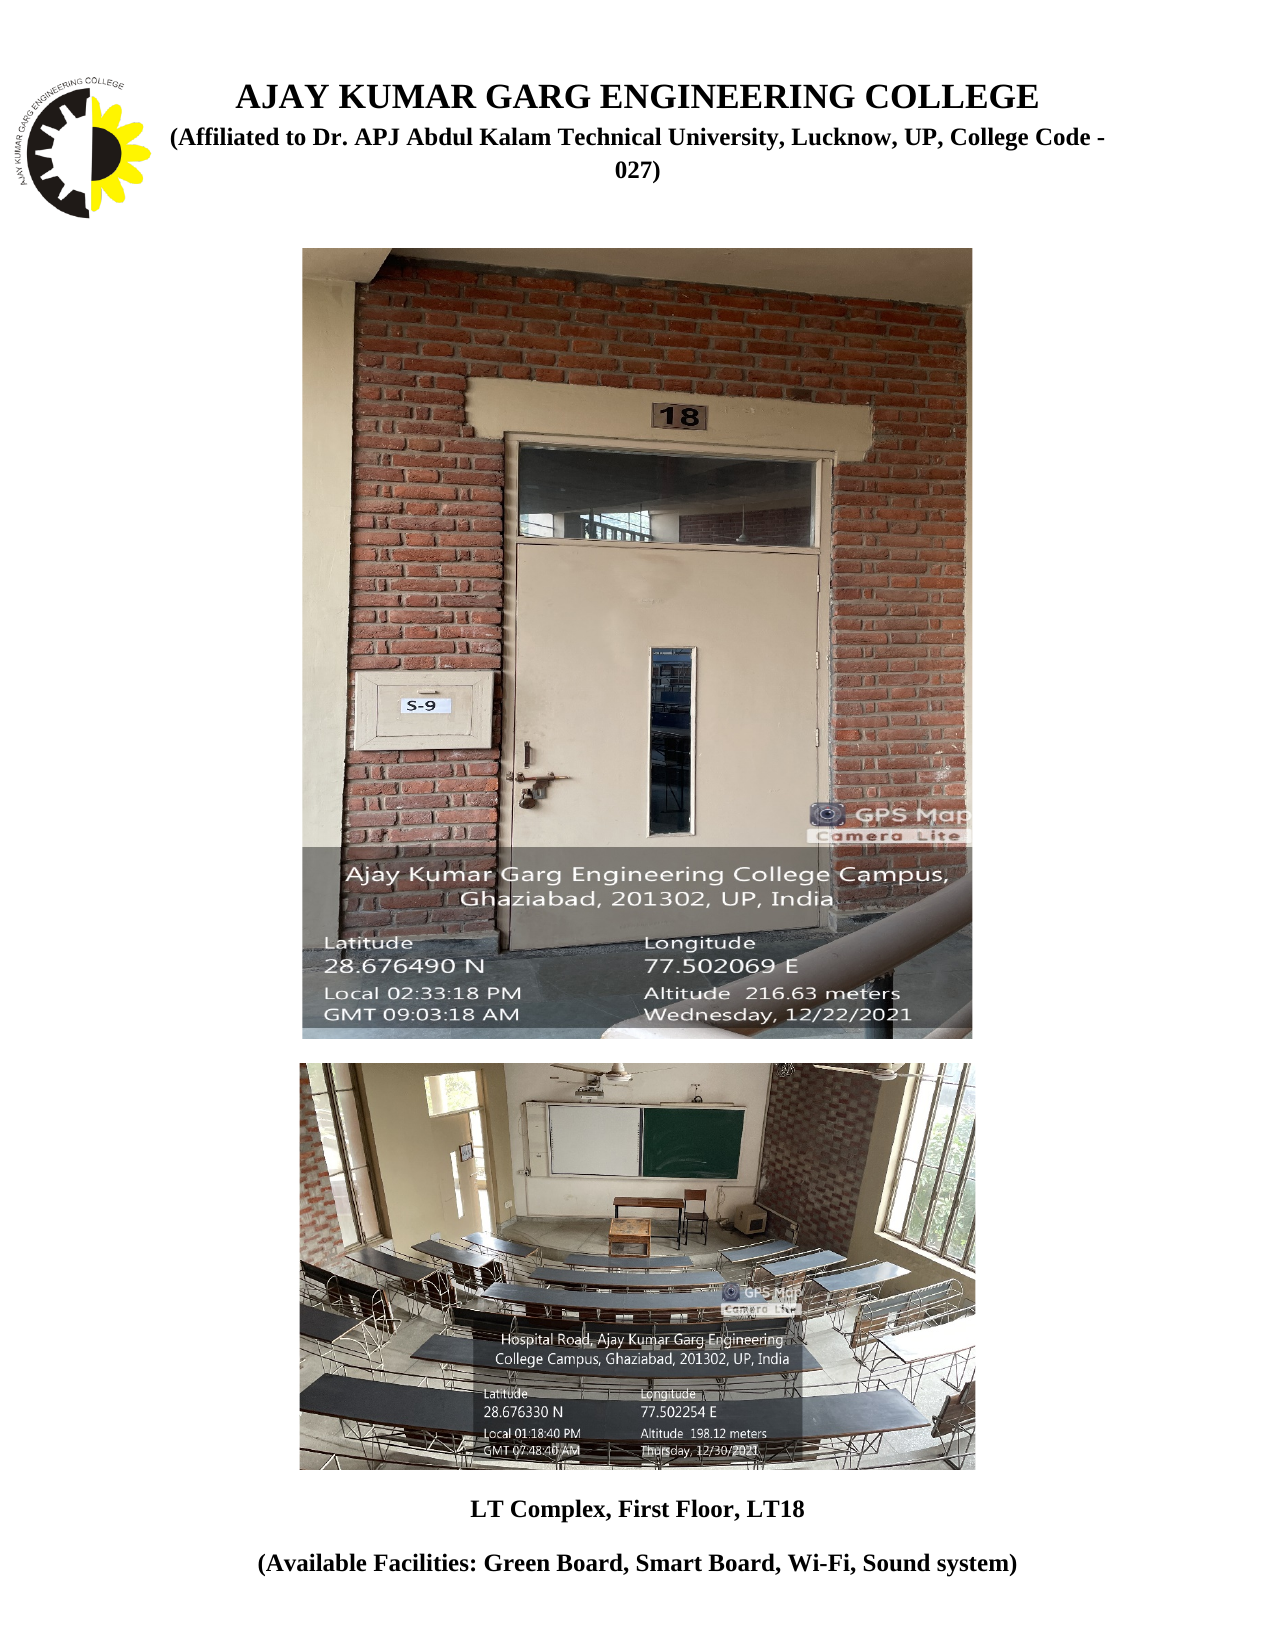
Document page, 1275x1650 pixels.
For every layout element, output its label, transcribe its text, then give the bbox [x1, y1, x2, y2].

text (Available Facilities: Green Board, Smart Board, Wi-Fi, Sound system) [150, 1548, 1125, 1577]
text LT Complex, First Floor, LT18 [150, 1494, 1125, 1523]
picture [302, 248, 973, 1039]
picture [299, 1063, 976, 1470]
picture [14, 77, 158, 220]
